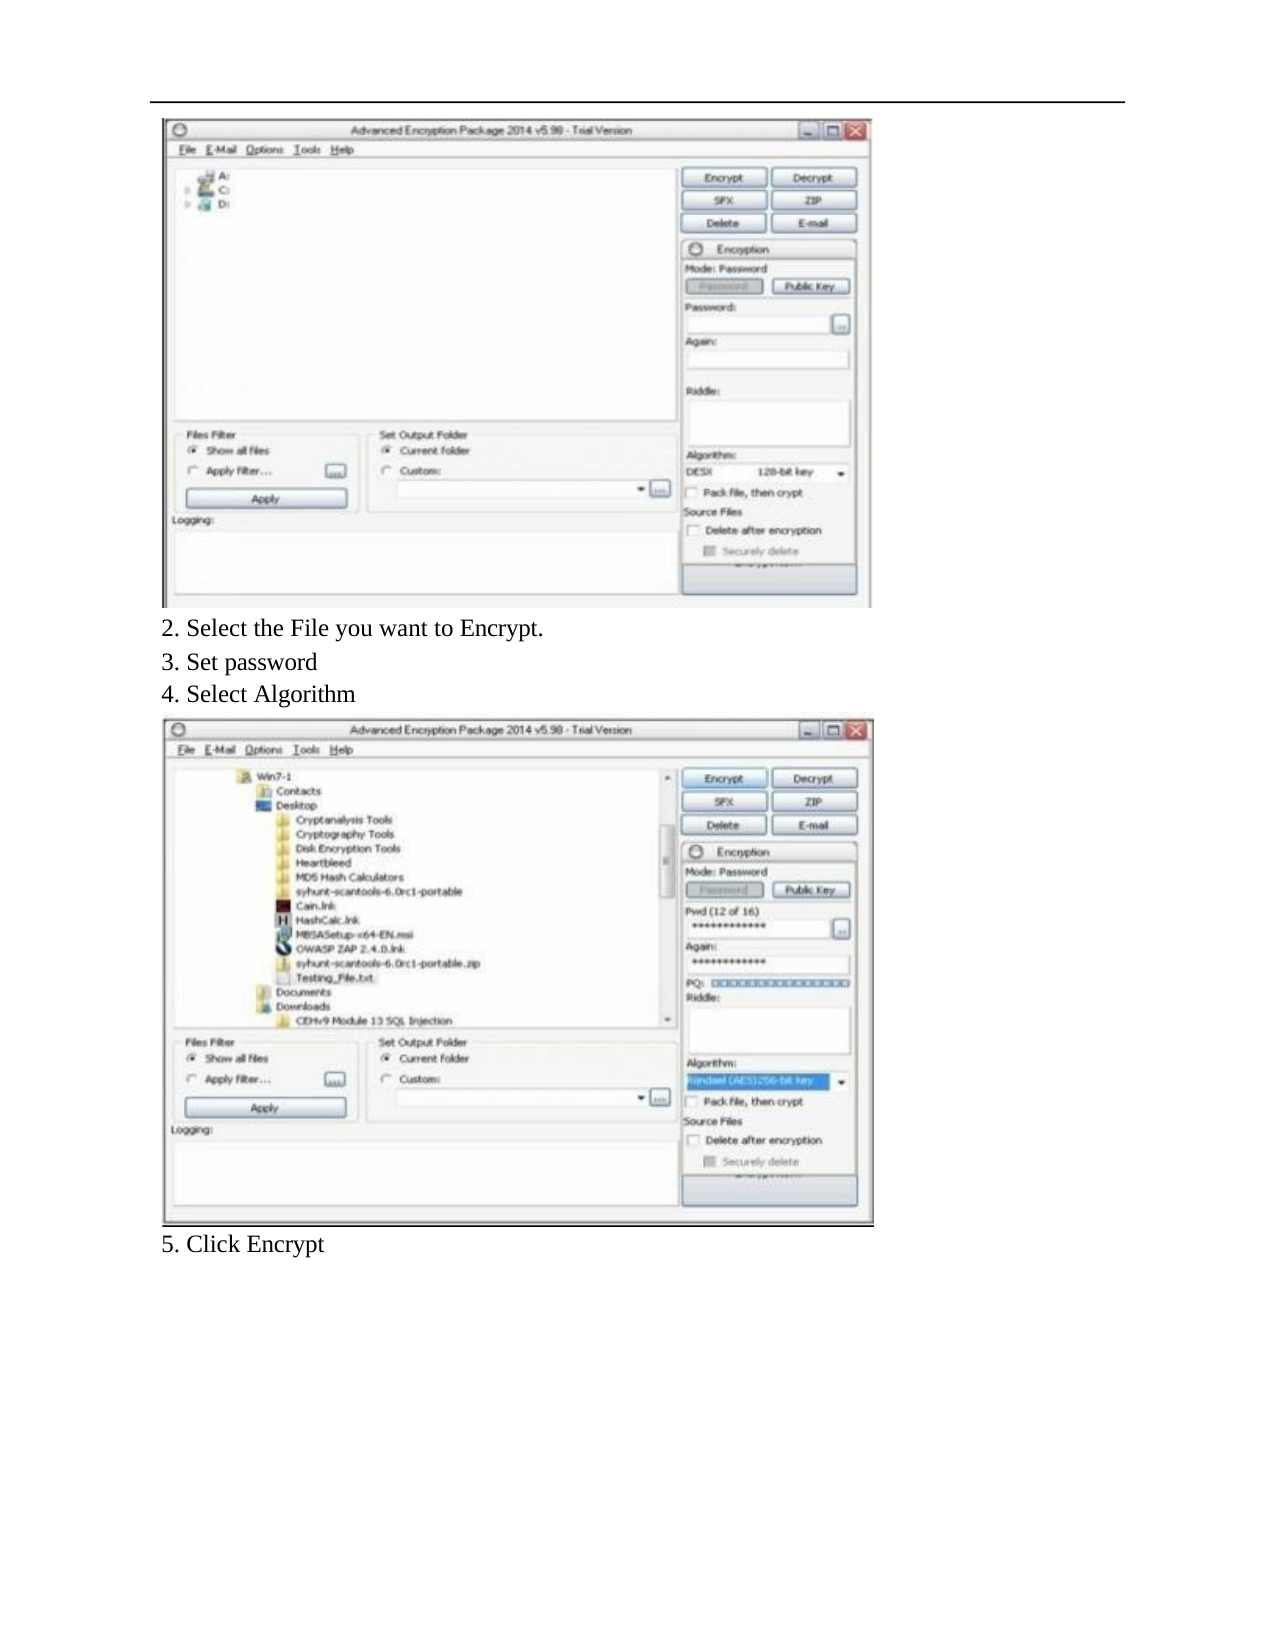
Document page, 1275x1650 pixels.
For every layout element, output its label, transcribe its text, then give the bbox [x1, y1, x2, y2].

list Set password [161, 647, 1229, 676]
list Select the File you want to Encrypt. [161, 613, 1229, 642]
list Select Algorithm [161, 679, 1229, 708]
picture [161, 118, 873, 608]
list Click Encrypt [161, 711, 1229, 1258]
